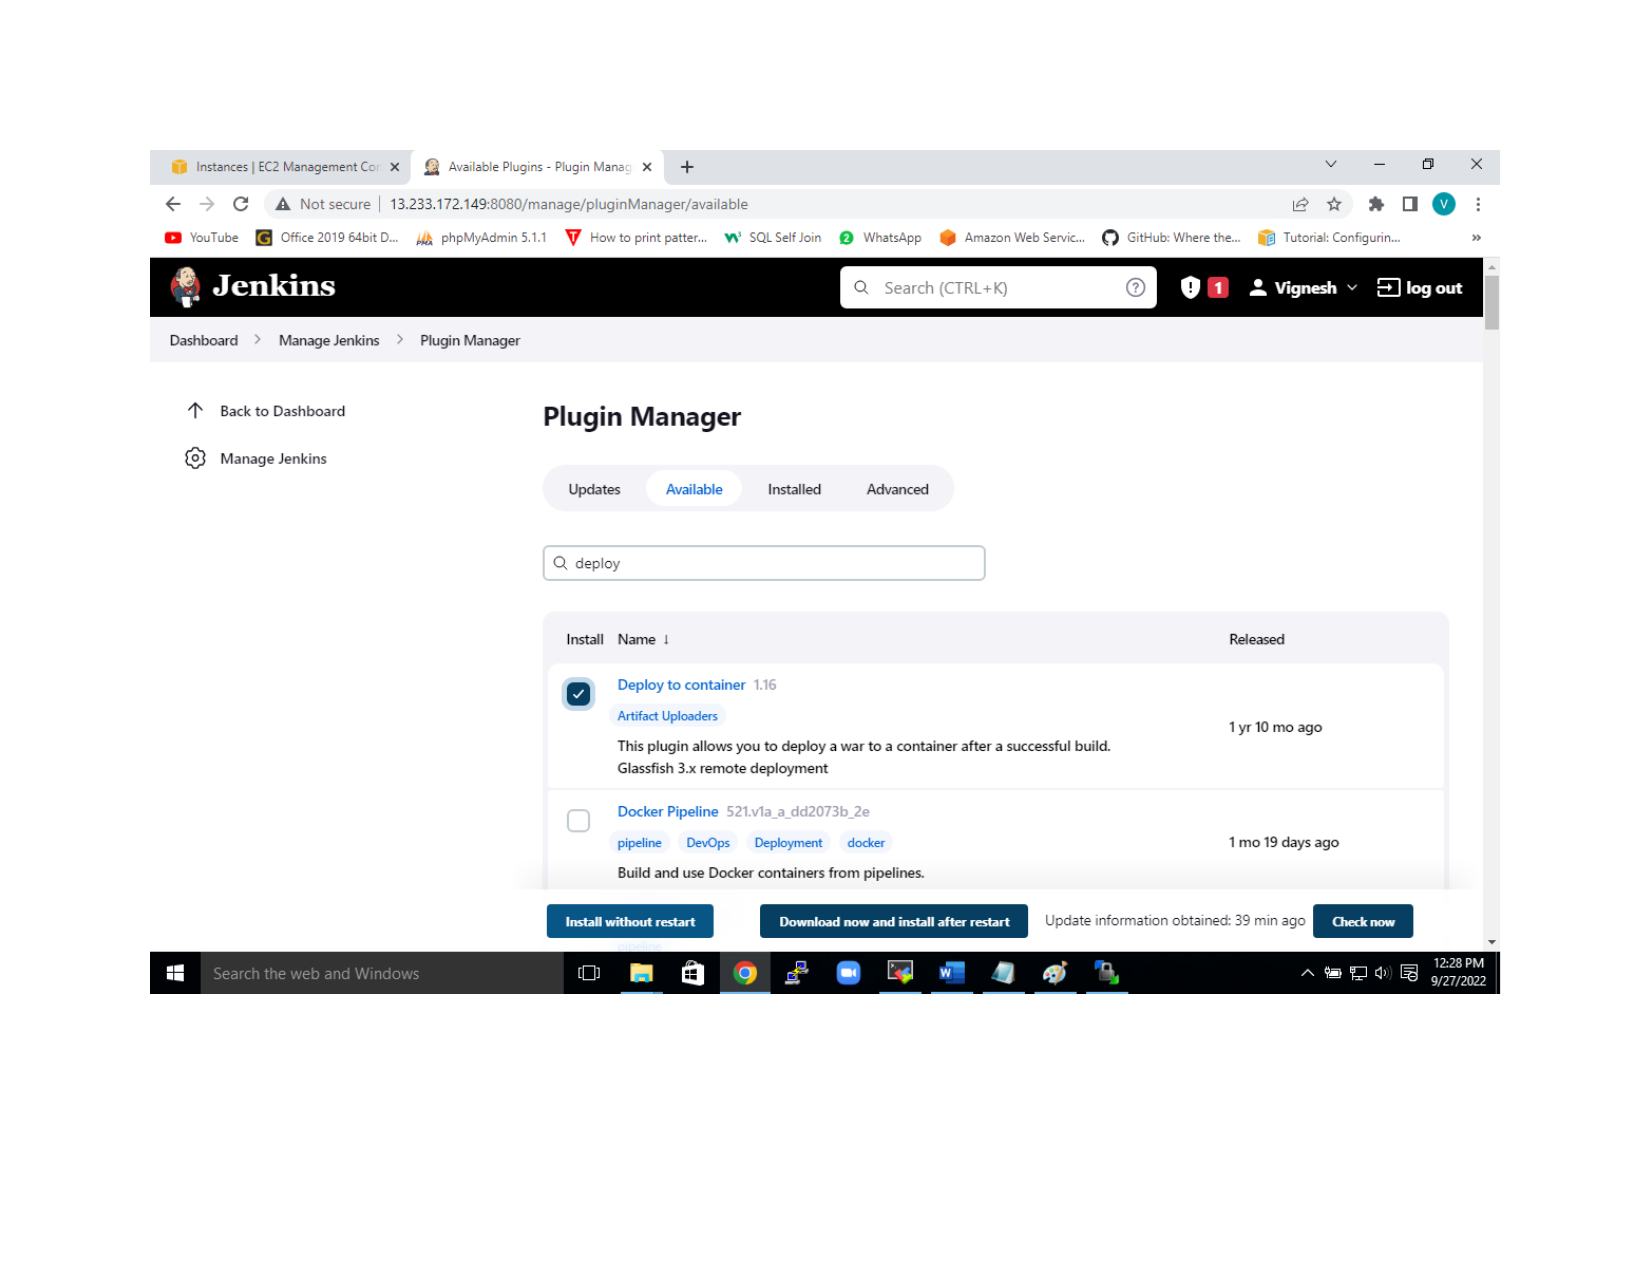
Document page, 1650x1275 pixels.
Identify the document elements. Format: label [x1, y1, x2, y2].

picture [150, 150, 1500, 994]
